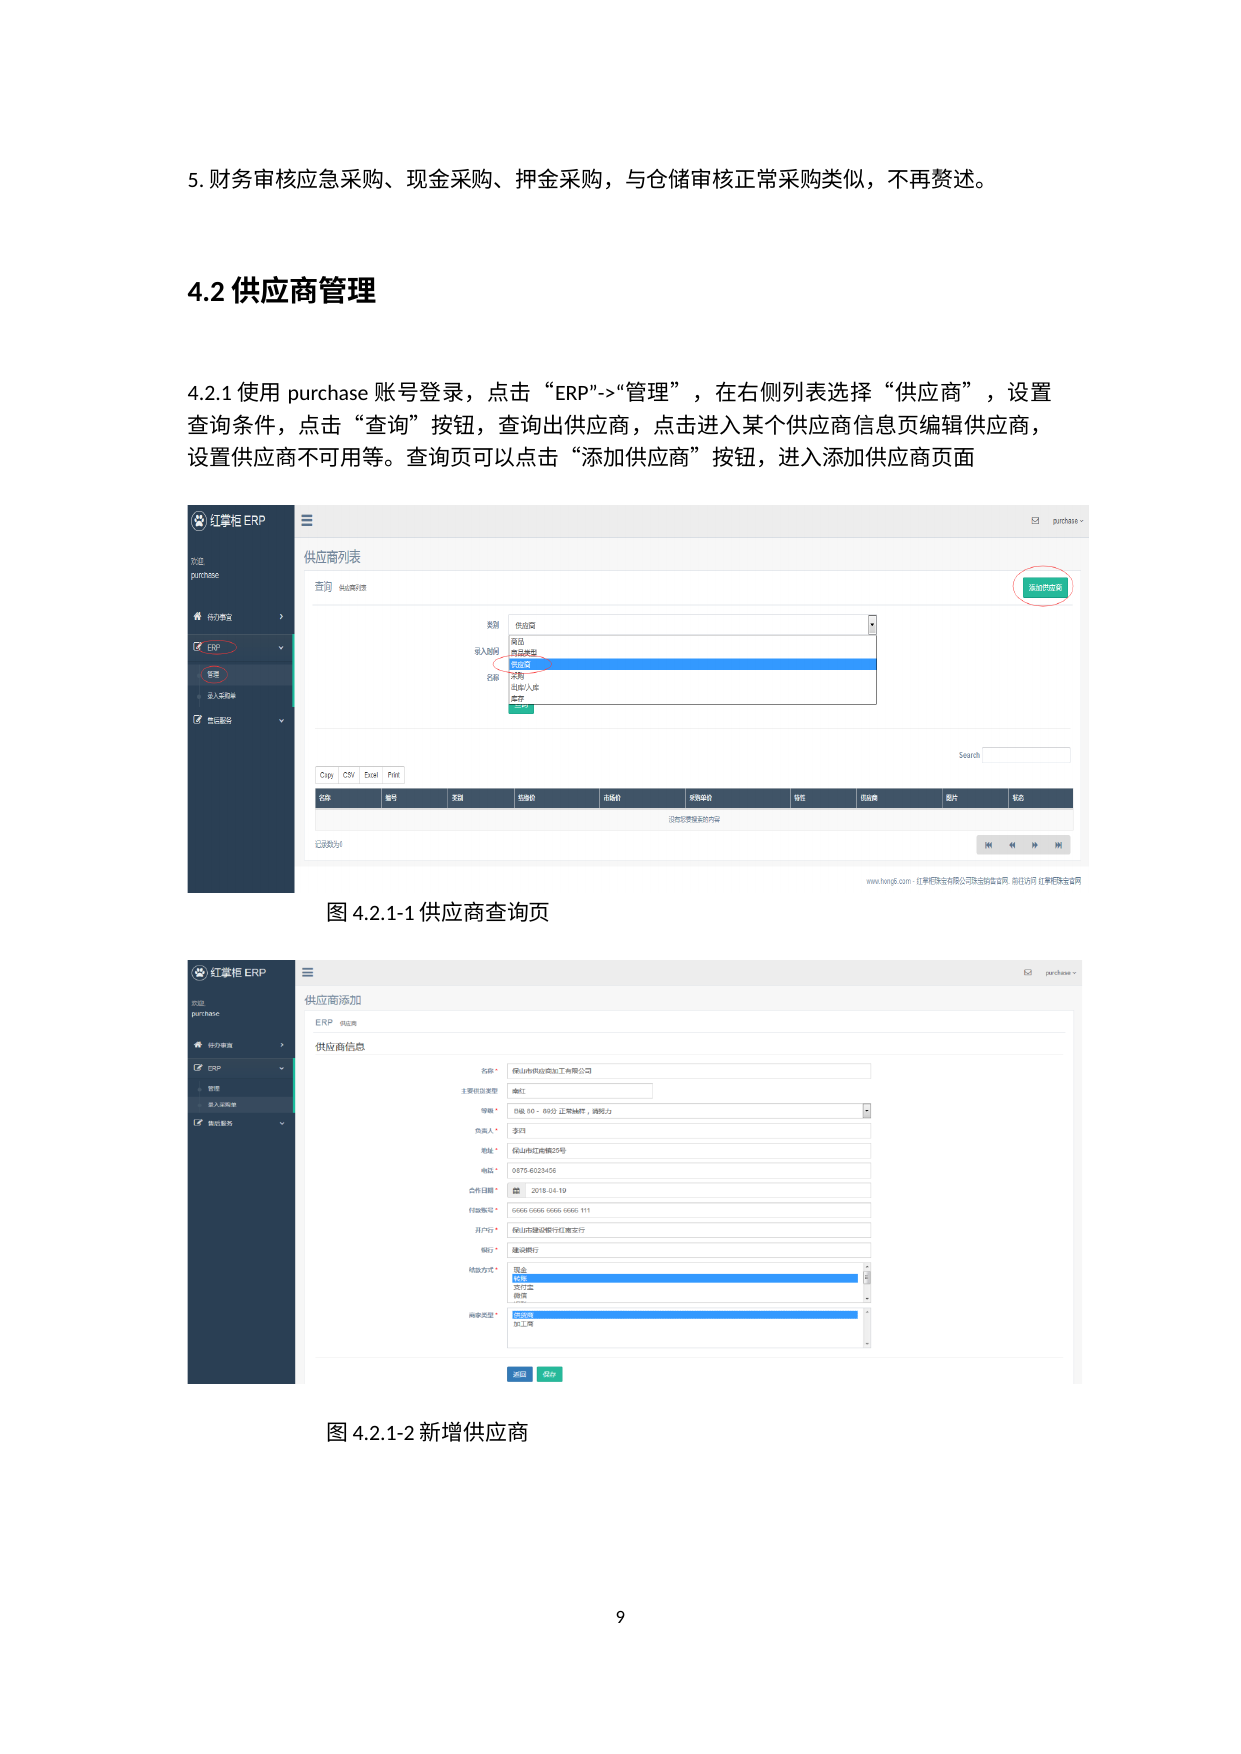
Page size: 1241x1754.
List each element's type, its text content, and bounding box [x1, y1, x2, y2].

text 5. 财务审核应急采购、现金采购、押金采购，与仓储审核正常采购类似，不再赘述。 [187, 162, 1053, 194]
picture [187, 505, 1089, 893]
text 图4.2.1-1 供应商查询页 [187, 895, 1053, 927]
text 图4.2.1-2 新增供应商 [187, 1415, 1053, 1447]
subtitle 4.2供应商管理 [187, 256, 1053, 321]
picture [187, 960, 1083, 1384]
text 4.2.1使用 purchase 账号登录，点击“ERP”->“管理”，在右侧列表选择“供应商”，设置查询条件，点击“查询”按钮，查询出供应商，点击进入某个供应商信息页编辑供应商，设置供应商不可用等。查询页可以点击“添加供应商”按钮，进入添加供应商页面 [187, 375, 1053, 472]
